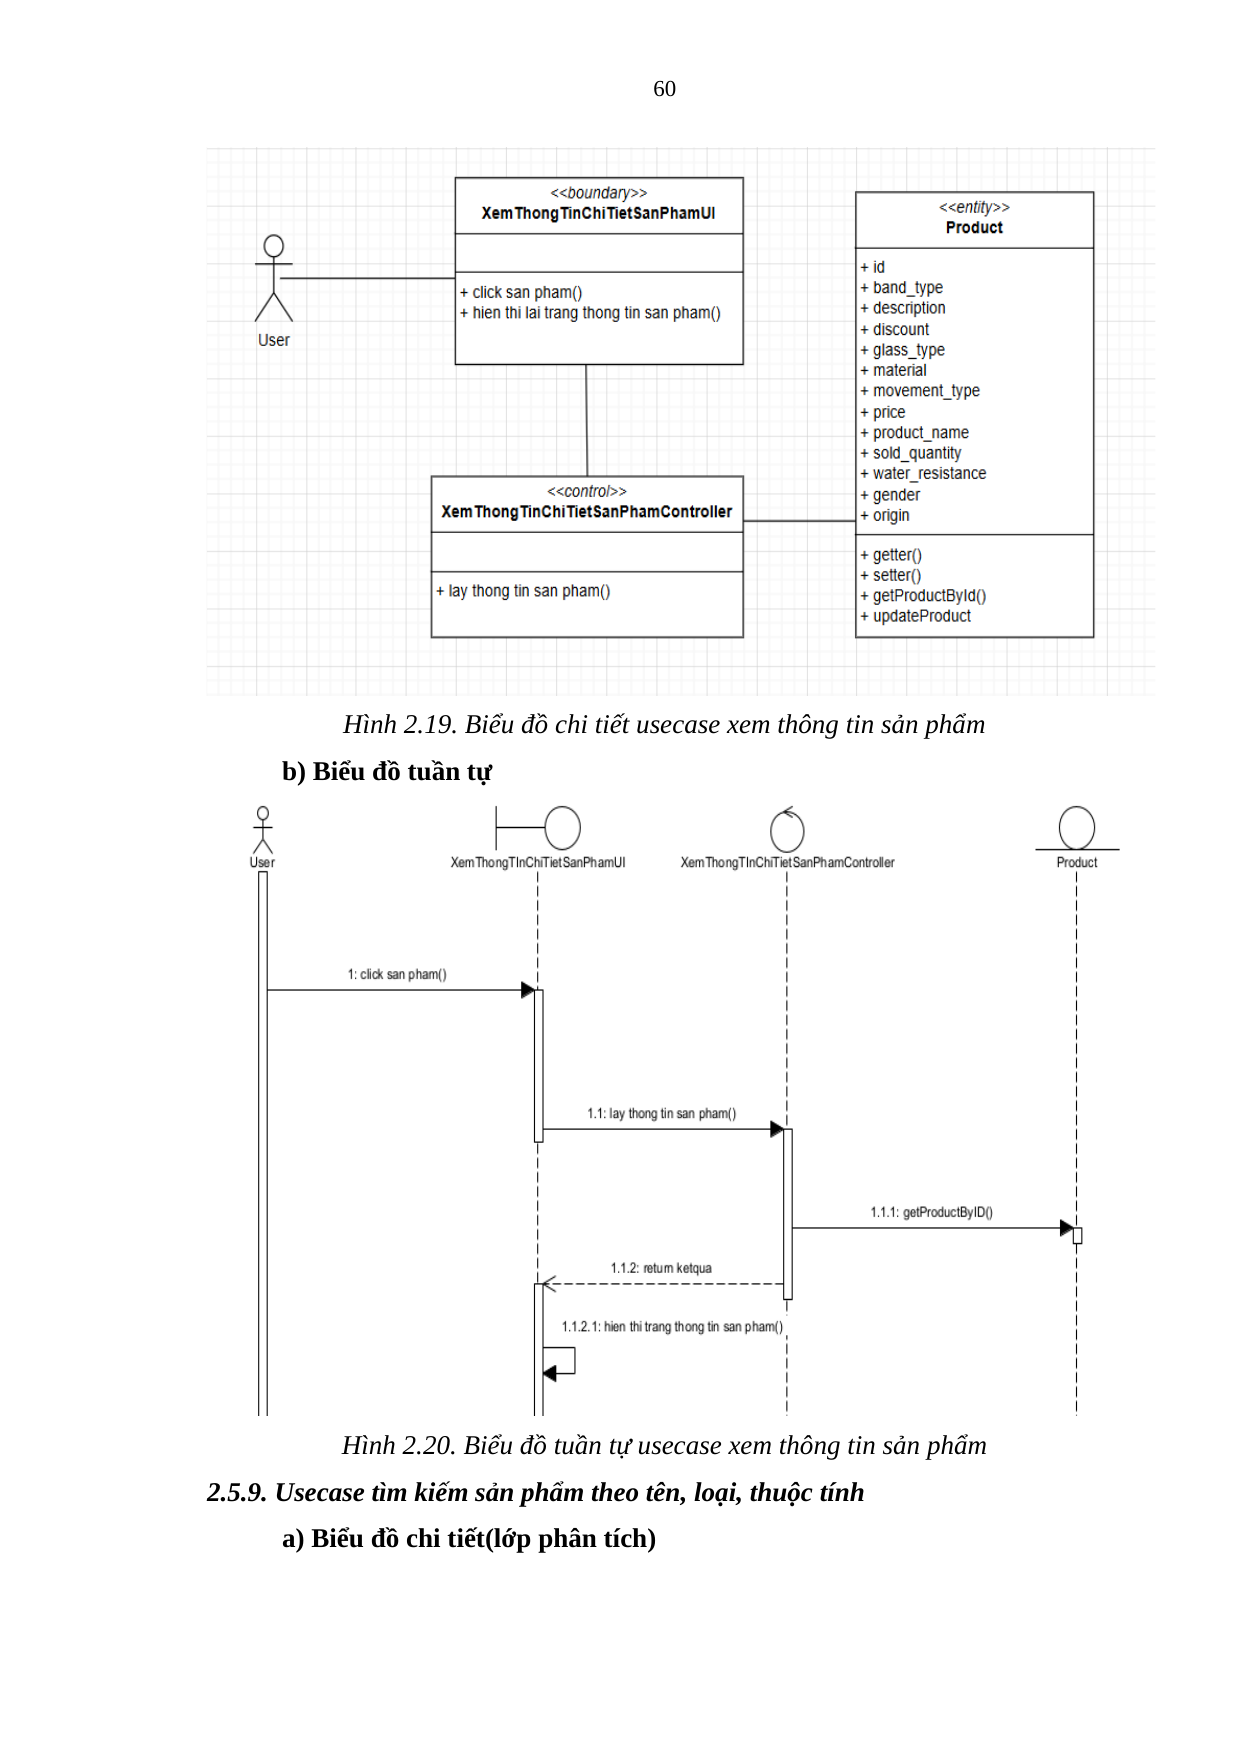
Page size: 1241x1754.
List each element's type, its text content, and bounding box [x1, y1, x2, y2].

picture [206, 801, 1158, 1416]
subtitle 2.5.9. Usecase tìm kiếm sản phẩm theo tên, loại, thuộc tính [207, 1476, 1122, 1507]
text Hình 2.19. Biểu đồ chi tiết usecase xem thông tin sản phẩm [207, 708, 1122, 740]
text Hình 2.20. Biểu đồ tuần tự usecase xem thông tin sản phẩm [207, 1429, 1122, 1460]
picture [206, 147, 1156, 696]
text b) Biểu đồ tuần tự [282, 755, 1122, 786]
text a) Biểu đồ chi tiết(lớp phân tích) [282, 1522, 1122, 1553]
